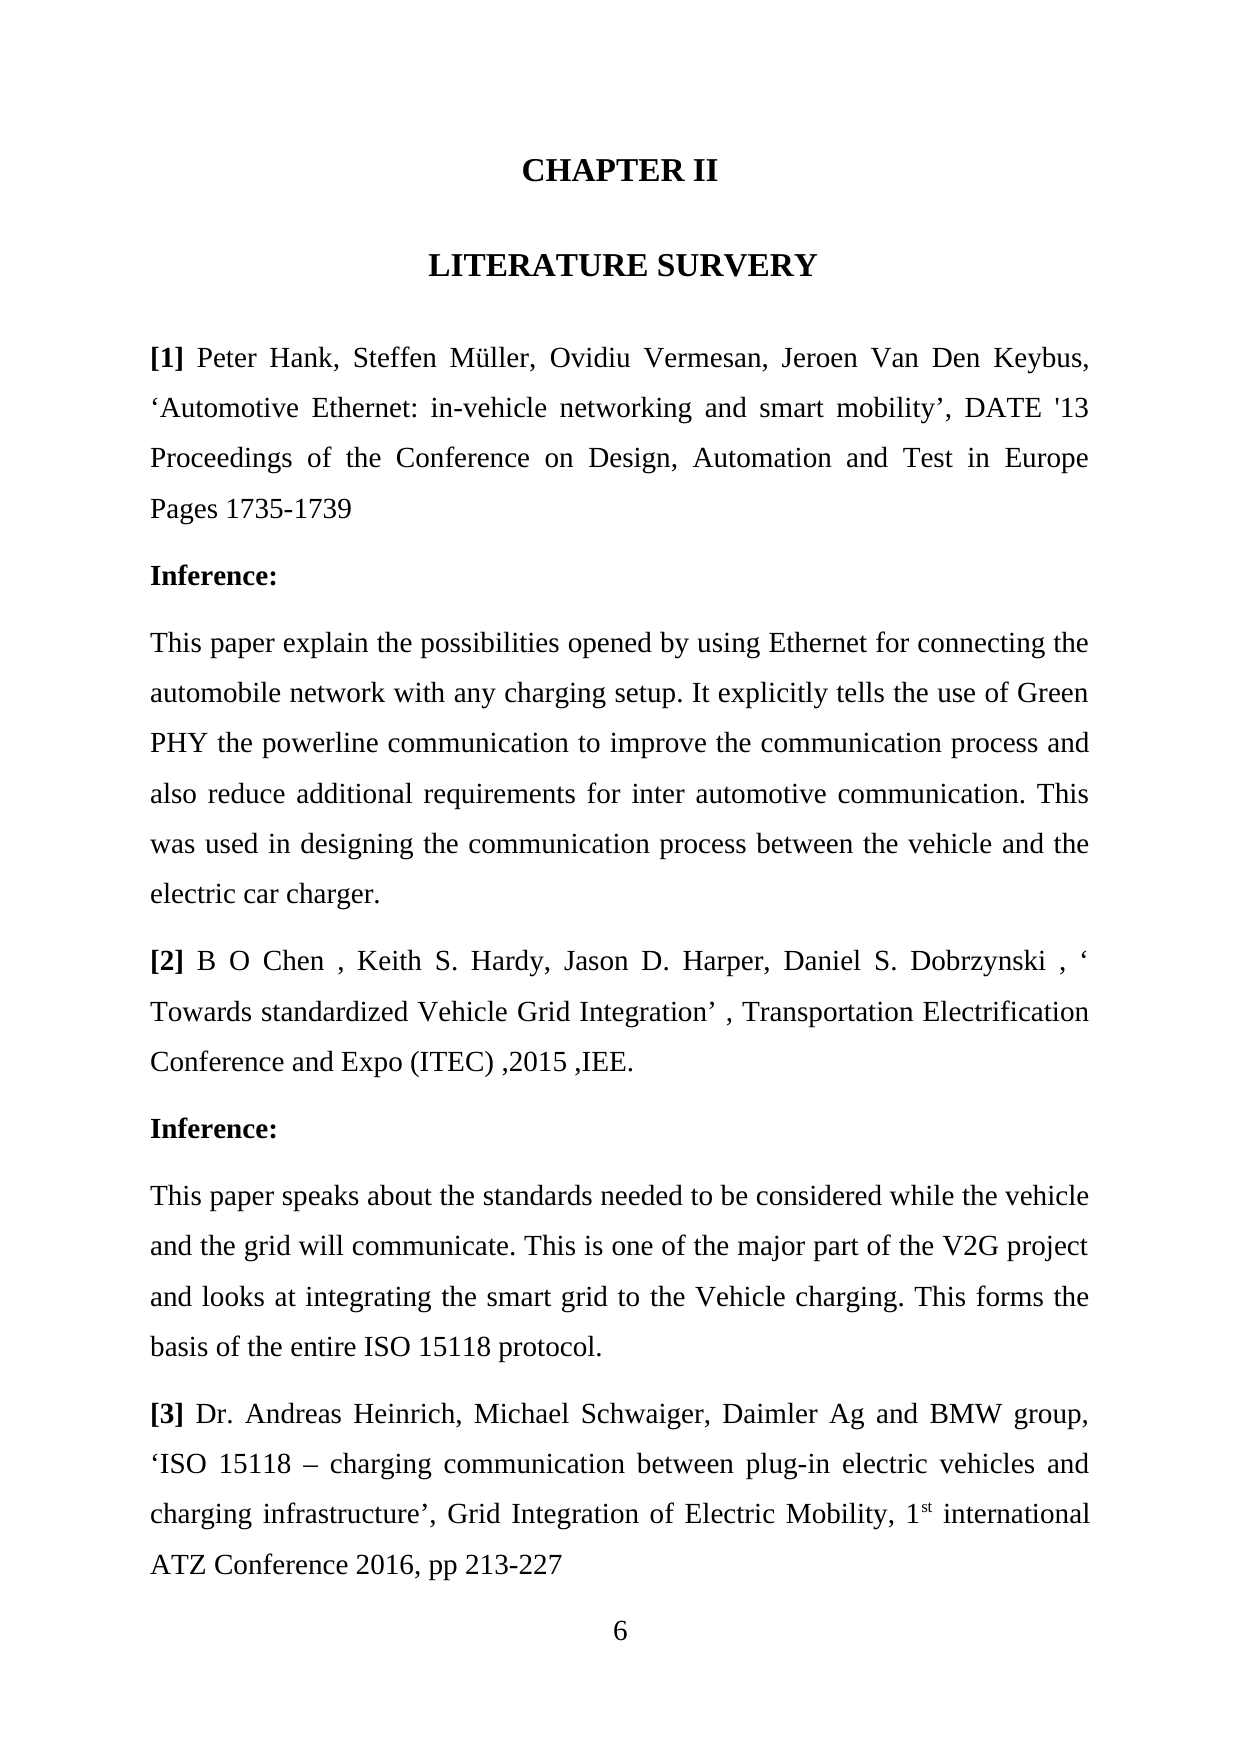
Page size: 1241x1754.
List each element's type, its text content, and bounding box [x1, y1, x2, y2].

list LITERATURE SURVERY [187, 245, 1021, 283]
text [3] Dr. Andreas Heinrich, Michael Schwaiger, Daimler Ag and BMW group, ‘ISO 15118 – charging communication between plug-in electric vehicles and charging infrastructure’, Grid Integration of Electric Mobility, 1st international ATZ Conference 2016, pp 213-227 [150, 1396, 1090, 1580]
text This paper explain the possibilities opened by using Ethernet for connecting the automobile network with any charging setup. It explicitly tells the use of Green PHY the powerline communication to improve the communication process and also reduce additional requirements for inter automotive communication. This was used in designing the communication process between the vehicle and the electric car charger. [150, 625, 1090, 910]
text This paper speaks about the standards needed to be considered while the vehicle and the grid will communicate. This is one of the major part of the V2G project and looks at integrating the smart grid to the Vehicle charging. This forms the basis of the entire ISO 15118 protocol. [150, 1178, 1090, 1362]
text [2] B O Chen , Keith S. Hardy, Jason D. Harper, Daniel S. Dobrzynski , ‘ Towards standardized Vehicle Grid Integration’ , Transportation Electrification Conference and Expo (ITEC) ,2015 ,IEE. [150, 943, 1090, 1078]
text Inference: [150, 1111, 1090, 1144]
text Inference: [150, 558, 1090, 591]
text CHAPTER II [150, 150, 1090, 188]
text [1] Peter Hank, Steffen Müller, Ovidiu Vermesan, Jeroen Van Den Keybus, ‘Automotive Ethernet: in-vehicle networking and smart mobility’, DATE '13 Proceedings of the Conference on Design, Automation and Test in Europe Pages 1735-1739 [150, 340, 1090, 524]
